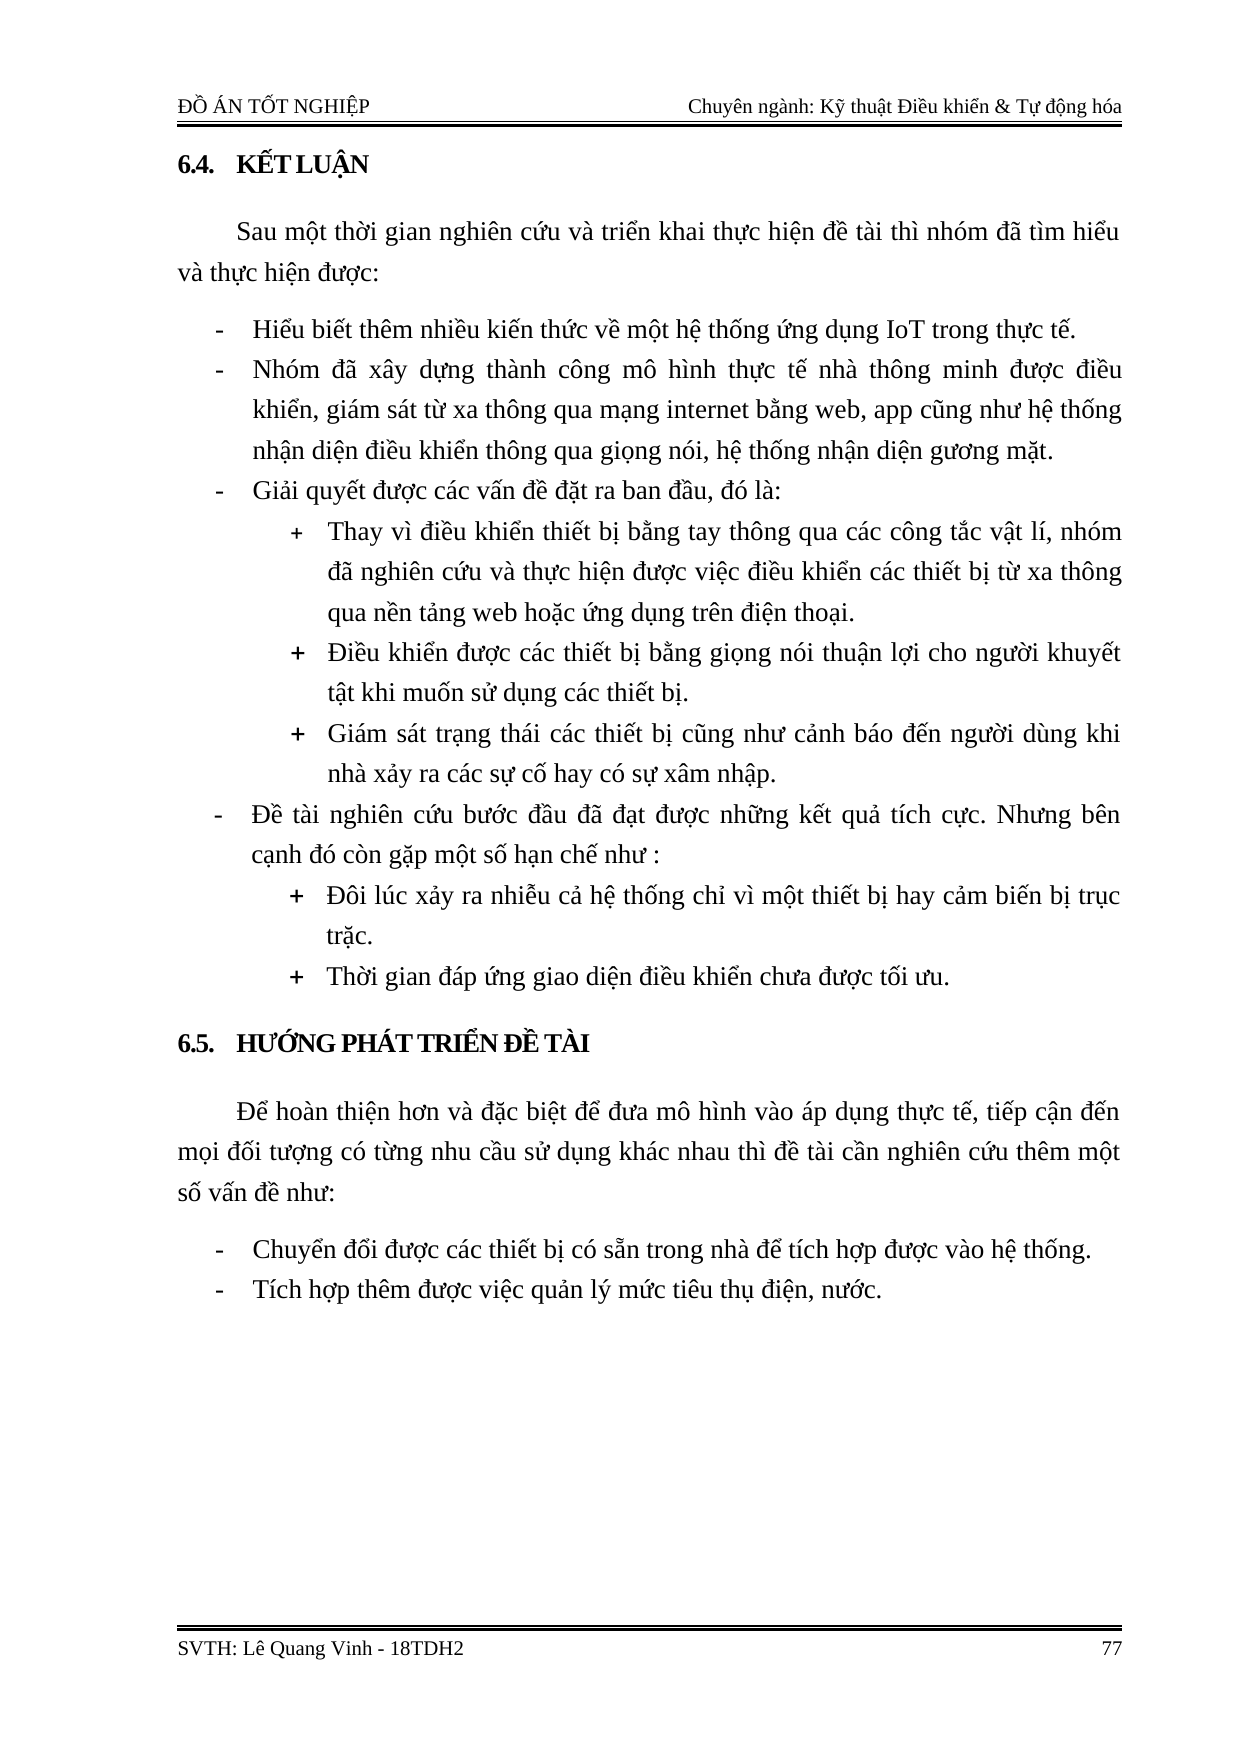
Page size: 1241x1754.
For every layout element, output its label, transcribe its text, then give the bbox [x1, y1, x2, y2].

list Nhóm đã xây dựng thành công mô hình thực tế nhà thông minh được điều khiển, giám sát từ xa thông qua mạng internet bằng web, app cũng như hệ thống nhận diện điều khiển thông qua giọng nói, hệ thống nhận diện gương mặt. [215, 353, 1122, 465]
subtitle Kết luận [177, 148, 1122, 179]
list Thay vì điều khiển thiết bị bằng tay thông qua các công tắc vật lí, nhóm đã nghiên cứu và thực hiện được việc điều khiển các thiết bị từ xa thông qua nền tảng web hoặc ứng dụng trên điện thoại. [290, 515, 1122, 627]
list Đề tài nghiên cứu bước đầu đã đạt được những kết quả tích cực. Nhưng bên cạnh đó còn gặp một số hạn chế như : [213, 798, 1122, 869]
list Tích hợp thêm được việc quản lý mức tiêu thụ điện, nước. [215, 1273, 1122, 1304]
list Chuyển đổi được các thiết bị có sẵn trong nhà để tích hợp được vào hệ thống. [215, 1233, 1122, 1264]
text Sau một thời gian nghiên cứu và triển khai thực hiện đề tài thì nhóm đã tìm hiểu và thực hiện được: [177, 215, 1122, 287]
list Giám sát trạng thái các thiết bị cũng như cảnh báo đến người dùng khi nhà xảy ra các sự cố hay có sự xâm nhập. [290, 717, 1122, 789]
list Thời gian đáp ứng giao diện điều khiển chưa được tối ưu. [288, 960, 1122, 991]
list Điều khiển được các thiết bị bằng giọng nói thuận lợi cho người khuyết tật khi muốn sử dụng các thiết bị. [290, 636, 1122, 708]
list Giải quyết được các vấn đề đặt ra ban đầu, đó là: [215, 474, 1122, 506]
subtitle Hướng phát triển đề tài [177, 1027, 1122, 1058]
list Đôi lúc xảy ra nhiễu cả hệ thống chỉ vì một thiết bị hay cảm biến bị trục trặc. [288, 879, 1122, 950]
text Để hoàn thiện hơn và đặc biệt để đưa mô hình vào áp dụng thực tế, tiếp cận đến mọi đối tượng có từng nhu cầu sử dụng khác nhau thì đề tài cần nghiên cứu thêm một số vấn đề như: [177, 1095, 1122, 1207]
list Hiểu biết thêm nhiều kiến thức về một hệ thống ứng dụng IoT trong thực tế. [215, 313, 1122, 344]
